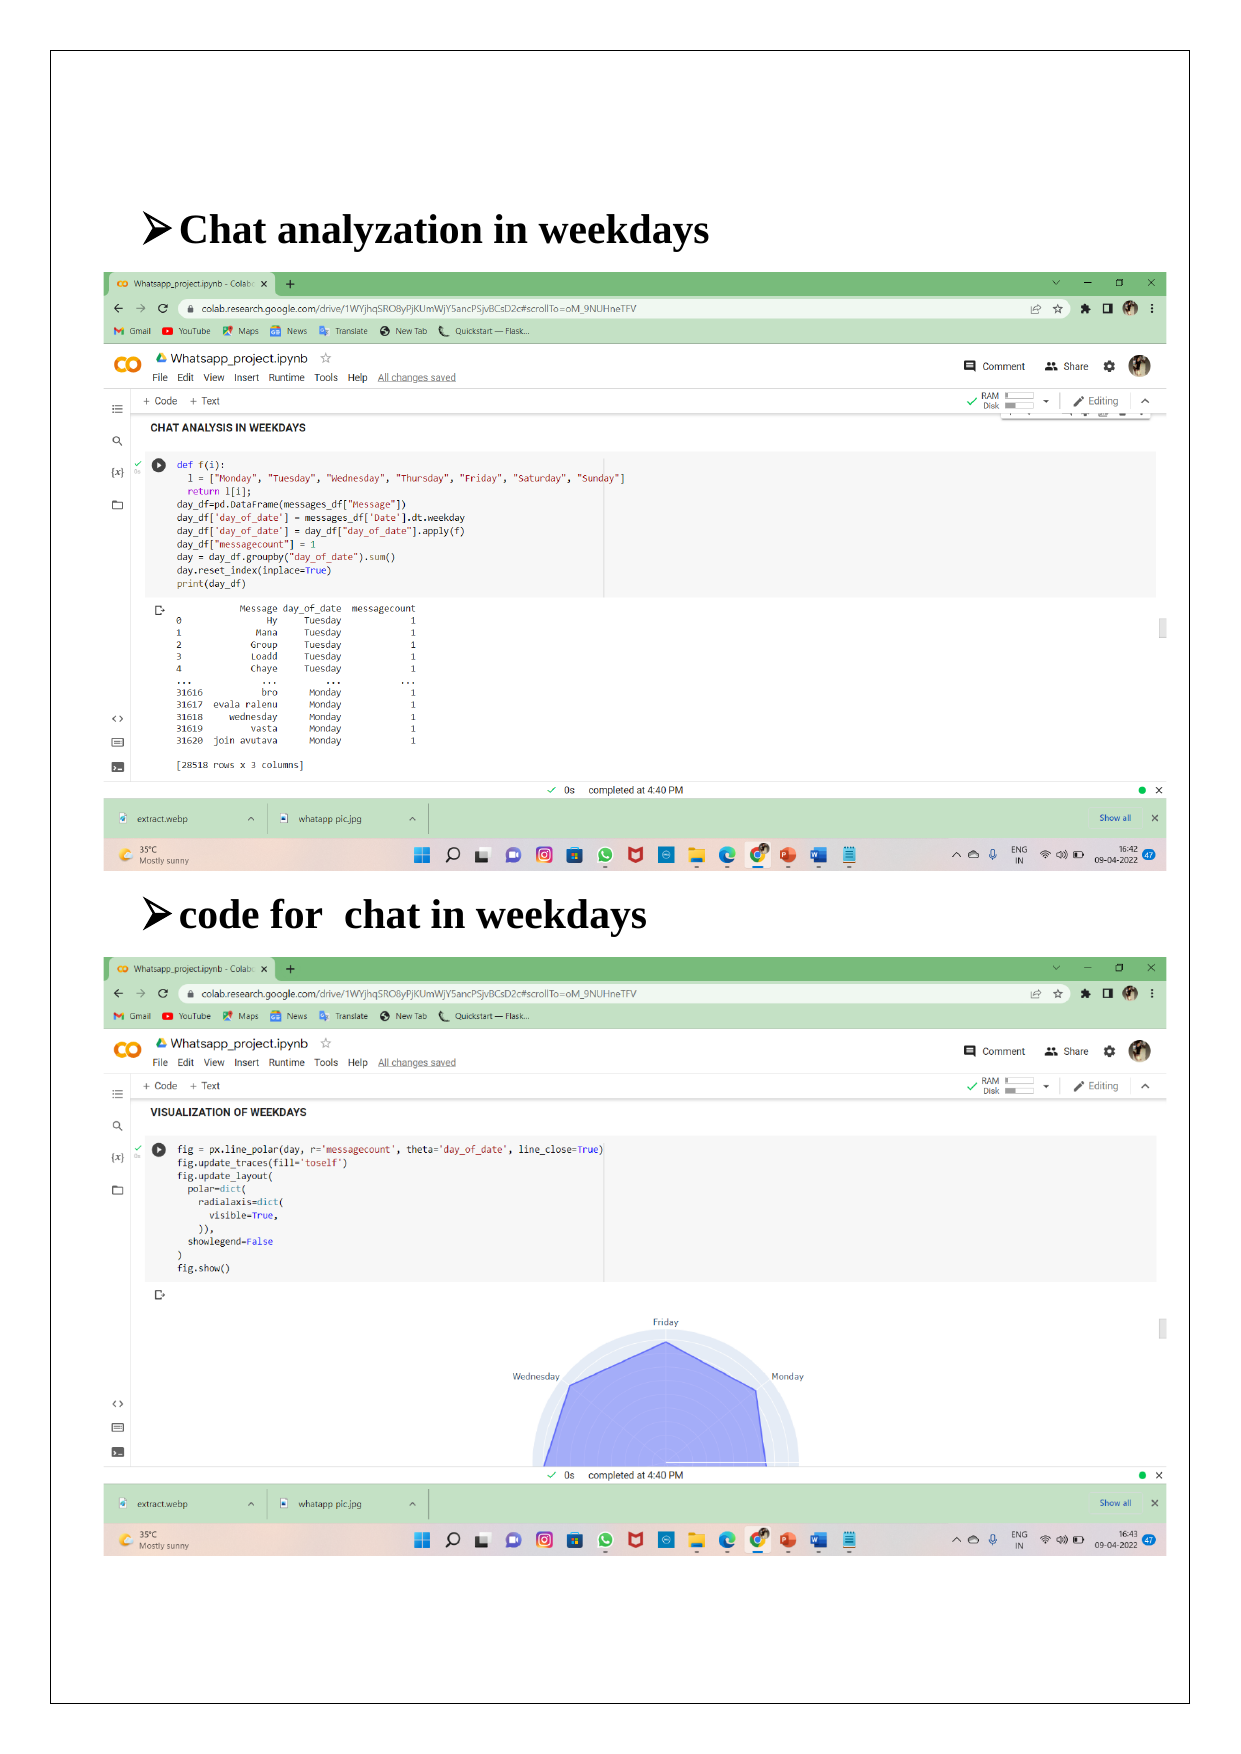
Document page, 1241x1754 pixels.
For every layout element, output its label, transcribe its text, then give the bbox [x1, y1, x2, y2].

list code for chat in weekdays [141, 889, 1152, 937]
list Chat analyzation in weekdays [141, 204, 1152, 252]
picture [103, 272, 1167, 871]
picture [103, 957, 1167, 1556]
